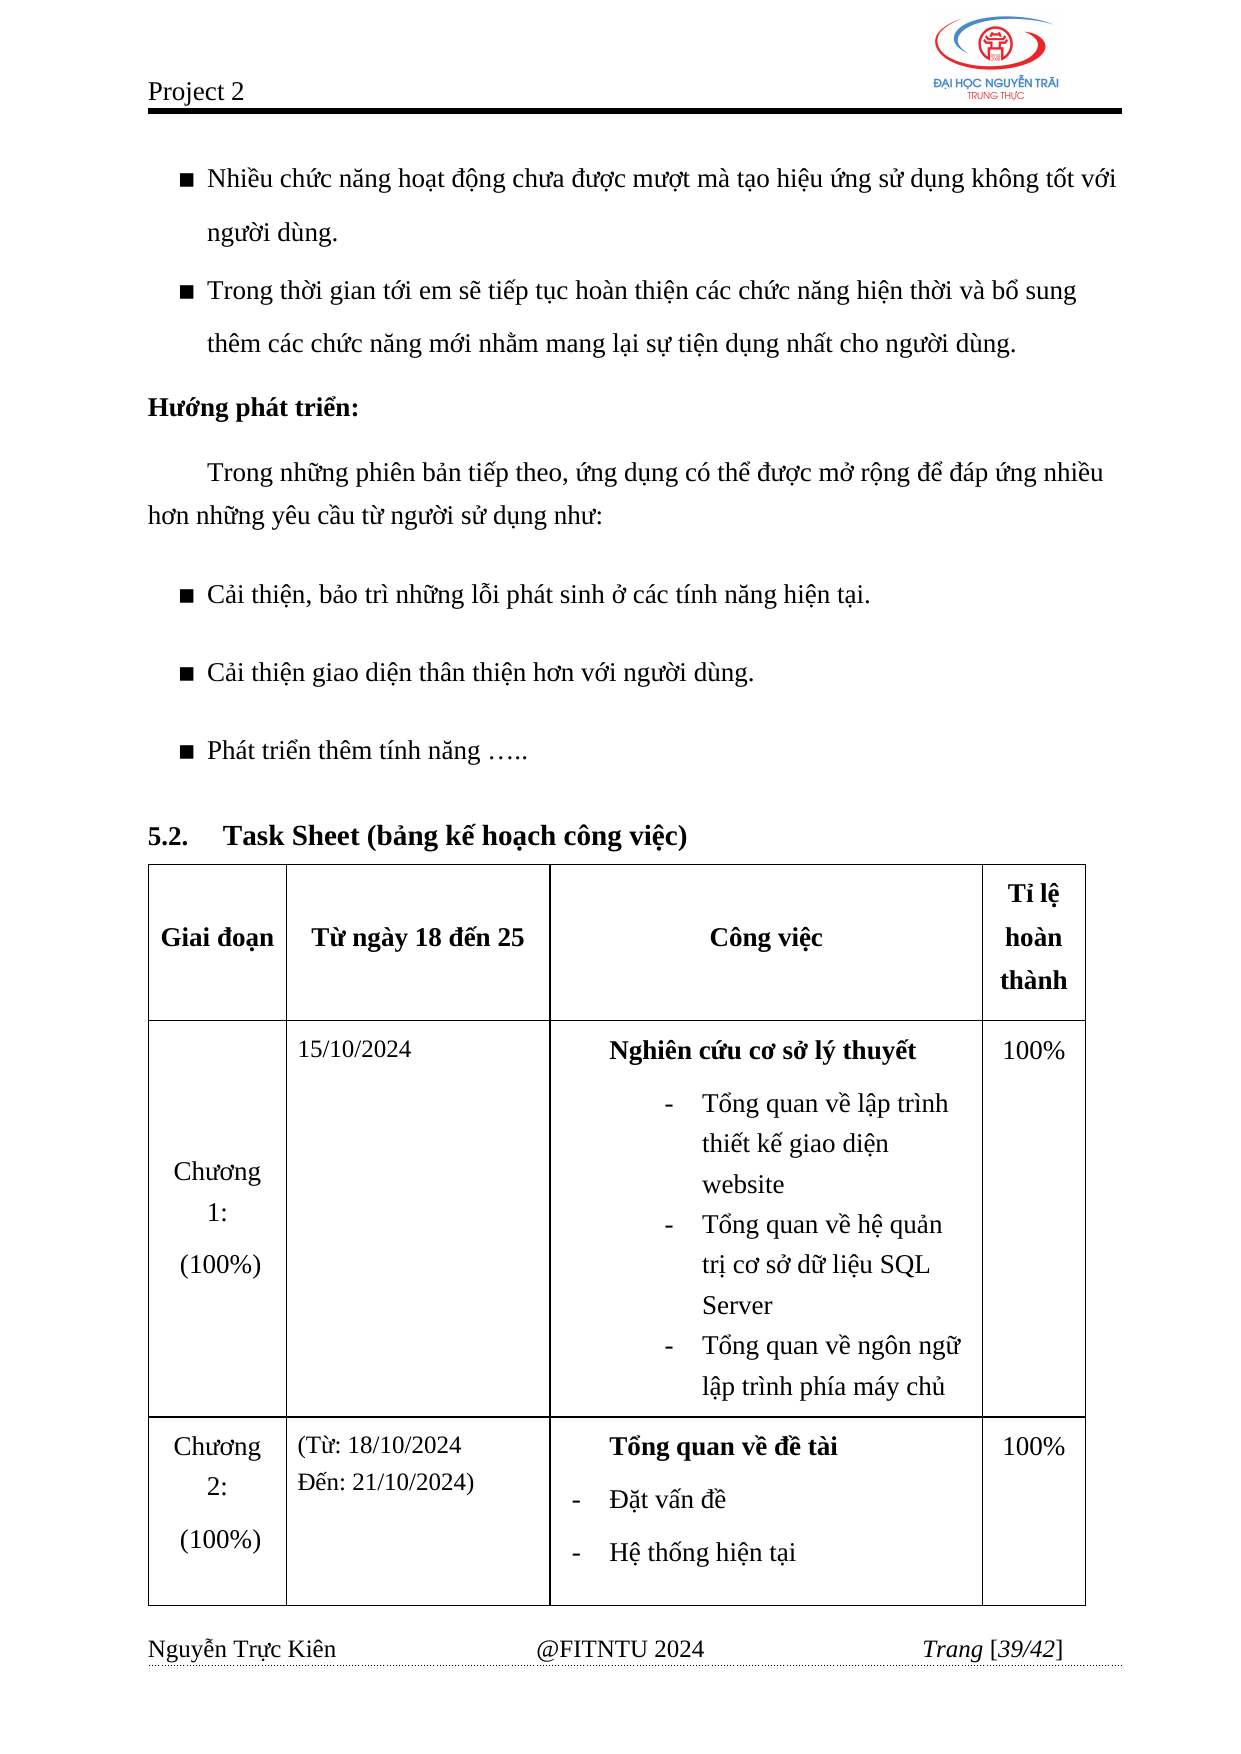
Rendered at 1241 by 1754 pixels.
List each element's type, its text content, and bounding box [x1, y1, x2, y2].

list Cải thiện, bảo trì những lỗi phát sinh ở các tính năng hiện tại. [177, 564, 1122, 619]
subtitle Task Sheet (bảng kế hoạch công việc) [148, 818, 1122, 851]
list Phát triển thêm tính năng ….. [177, 719, 1122, 775]
picture [926, 11, 1065, 104]
table_cell Chương 2: (100%) [149, 1418, 286, 1605]
table_cell 100% [983, 1418, 1085, 1605]
list Cải thiện giao diện thân thiện hơn với người dùng. [177, 641, 1122, 697]
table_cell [551, 1418, 982, 1605]
text Hướng phát triển: [148, 391, 1122, 423]
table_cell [287, 1418, 549, 1605]
table_header Công việc [551, 865, 982, 1020]
table_cell Chương 1: (100%) [149, 1021, 286, 1416]
text Trong những phiên bản tiếp theo, ứng dụng có thể được mở rộng để đáp ứng nhiều hơn những yêu cầu từ người sử dụng như: [148, 456, 1122, 531]
table_header Giai đoạn [149, 865, 286, 1020]
table_cell 15/10/2024 [287, 1021, 549, 1416]
list Trong thời gian tới em sẽ tiếp tục hoàn thiện các chức năng hiện thời và bổ sung thêm các chức năng mới nhằm mang lại sự tiện dụng nhất cho người dùng. [177, 259, 1122, 358]
table_cell 100% [983, 1021, 1085, 1416]
table_header Từ ngày 18 đến 25 [287, 865, 549, 1020]
table_header Tỉ lệ hoàn thành [983, 865, 1085, 1020]
list Nhiều chức năng hoạt động chưa được mượt mà tạo hiệu ứng sử dụng không tốt với người dùng. [177, 148, 1122, 247]
table_cell Nghiên cứu cơ sở lý thuyết Tổng quan về lập trình thiết kế giao diện website Tổng quan về hệ quản trị cơ sở dữ liệu SQL Server Tổng quan về ngôn ngữ lập trình phía máy chủ [551, 1021, 982, 1416]
